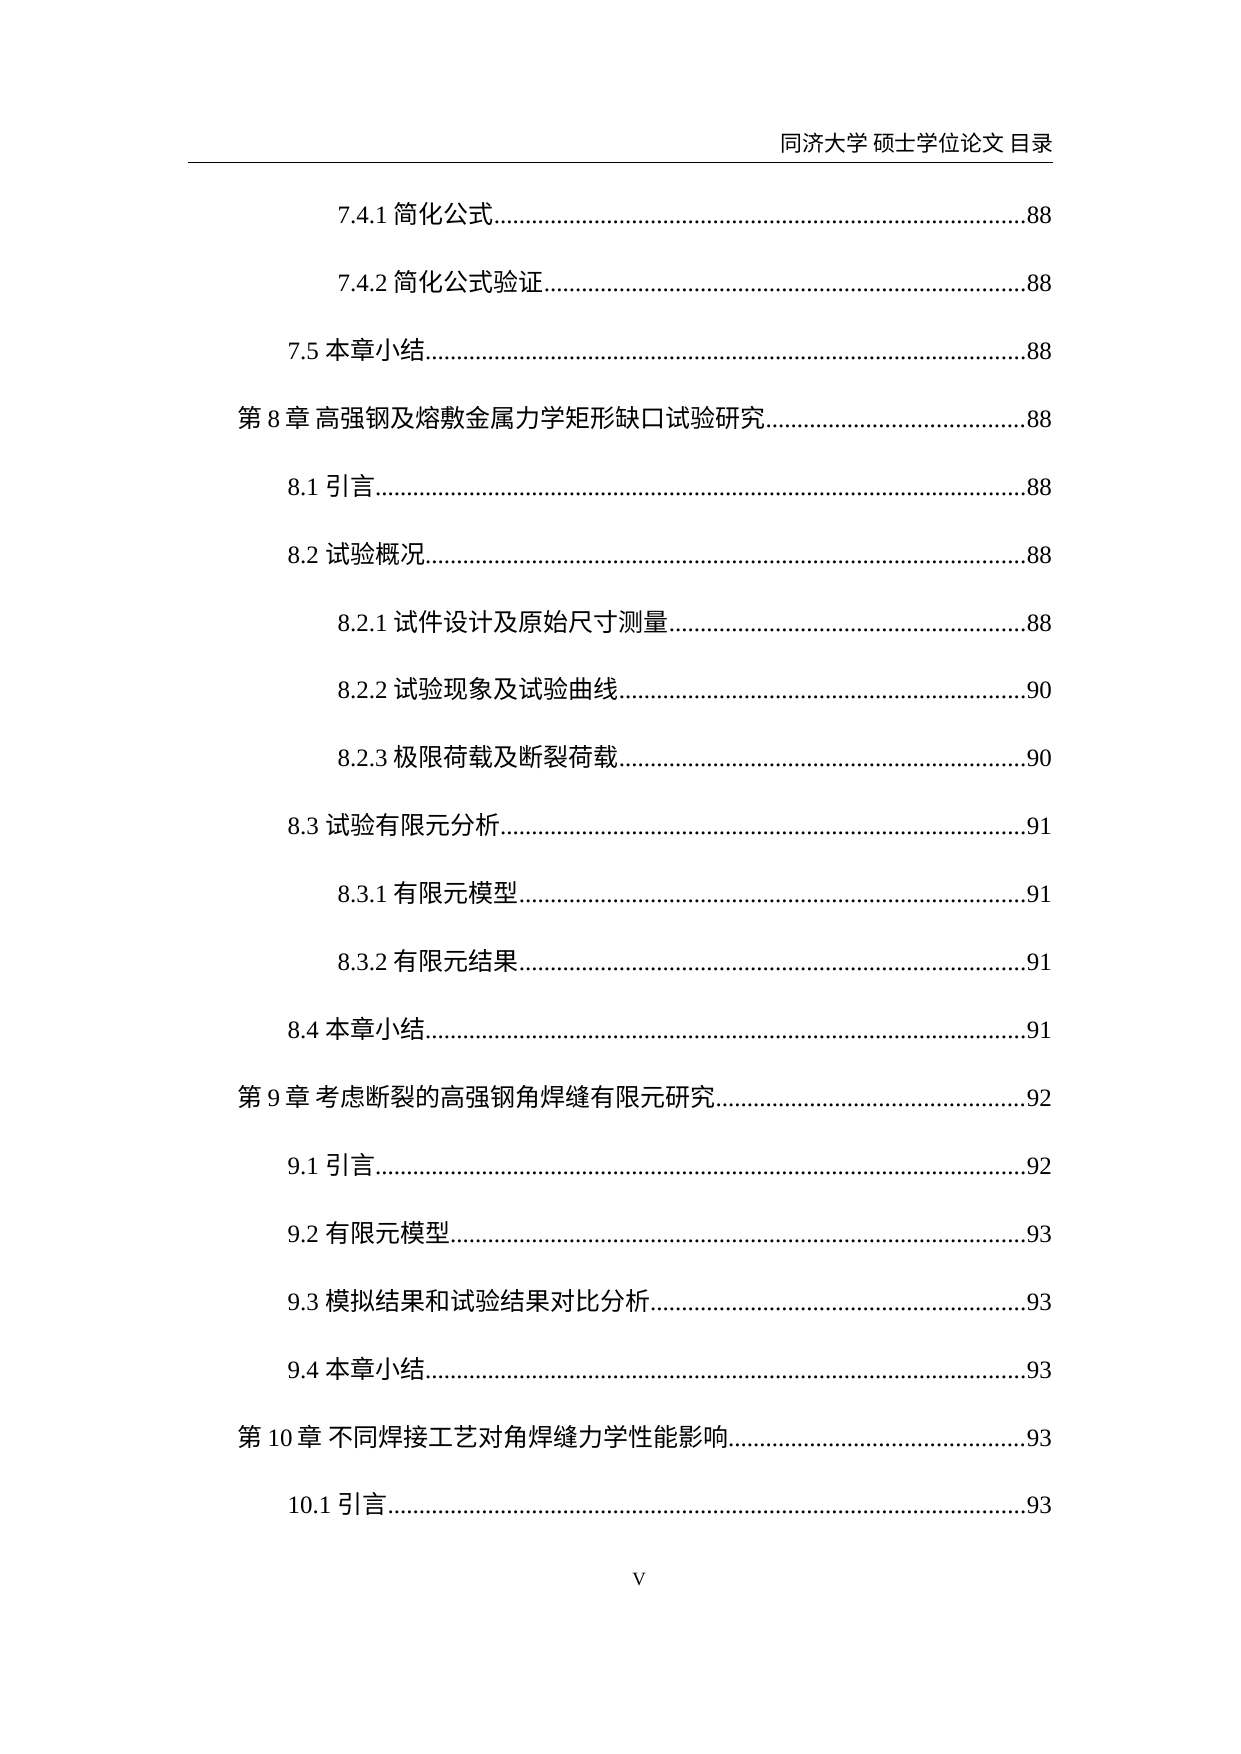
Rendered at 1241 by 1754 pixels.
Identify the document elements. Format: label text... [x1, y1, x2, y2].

text 7.4.2 简化公式验证 88 [287, 247, 1053, 314]
text 9.2 有限元模型 93 [237, 1197, 1053, 1265]
text 7.4.1 简化公式 88 [287, 179, 1053, 247]
text 9.4 本章小结 93 [237, 1333, 1053, 1401]
text 8.2.2 试验现象及试验曲线 90 [287, 654, 1053, 722]
text 第8章 高强钢及熔敷金属力学矩形缺口试验研究 88 [187, 382, 1053, 450]
text 8.3.2 有限元结果 91 [287, 926, 1053, 994]
text 10.1 引言 93 [237, 1469, 1053, 1537]
text 第10章 不同焊接工艺对角焊缝力学性能影响 93 [187, 1401, 1053, 1469]
text 8.2.1 试件设计及原始尺寸测量 88 [287, 586, 1053, 654]
text 第9章 考虑断裂的高强钢角焊缝有限元研究 92 [187, 1062, 1053, 1129]
text 8.2.3 极限荷载及断裂荷载 90 [287, 722, 1053, 790]
text 8.3.1 有限元模型 91 [287, 858, 1053, 926]
text 8.4 本章小结 91 [237, 994, 1053, 1062]
text 8.3 试验有限元分析 91 [237, 790, 1053, 858]
text 9.3 模拟结果和试验结果对比分析 93 [237, 1265, 1053, 1333]
text 8.2 试验概况 88 [237, 518, 1053, 586]
text 8.1 引言 88 [237, 450, 1053, 518]
text 9.1 引言 92 [237, 1129, 1053, 1197]
text 7.5 本章小结 88 [237, 314, 1053, 382]
